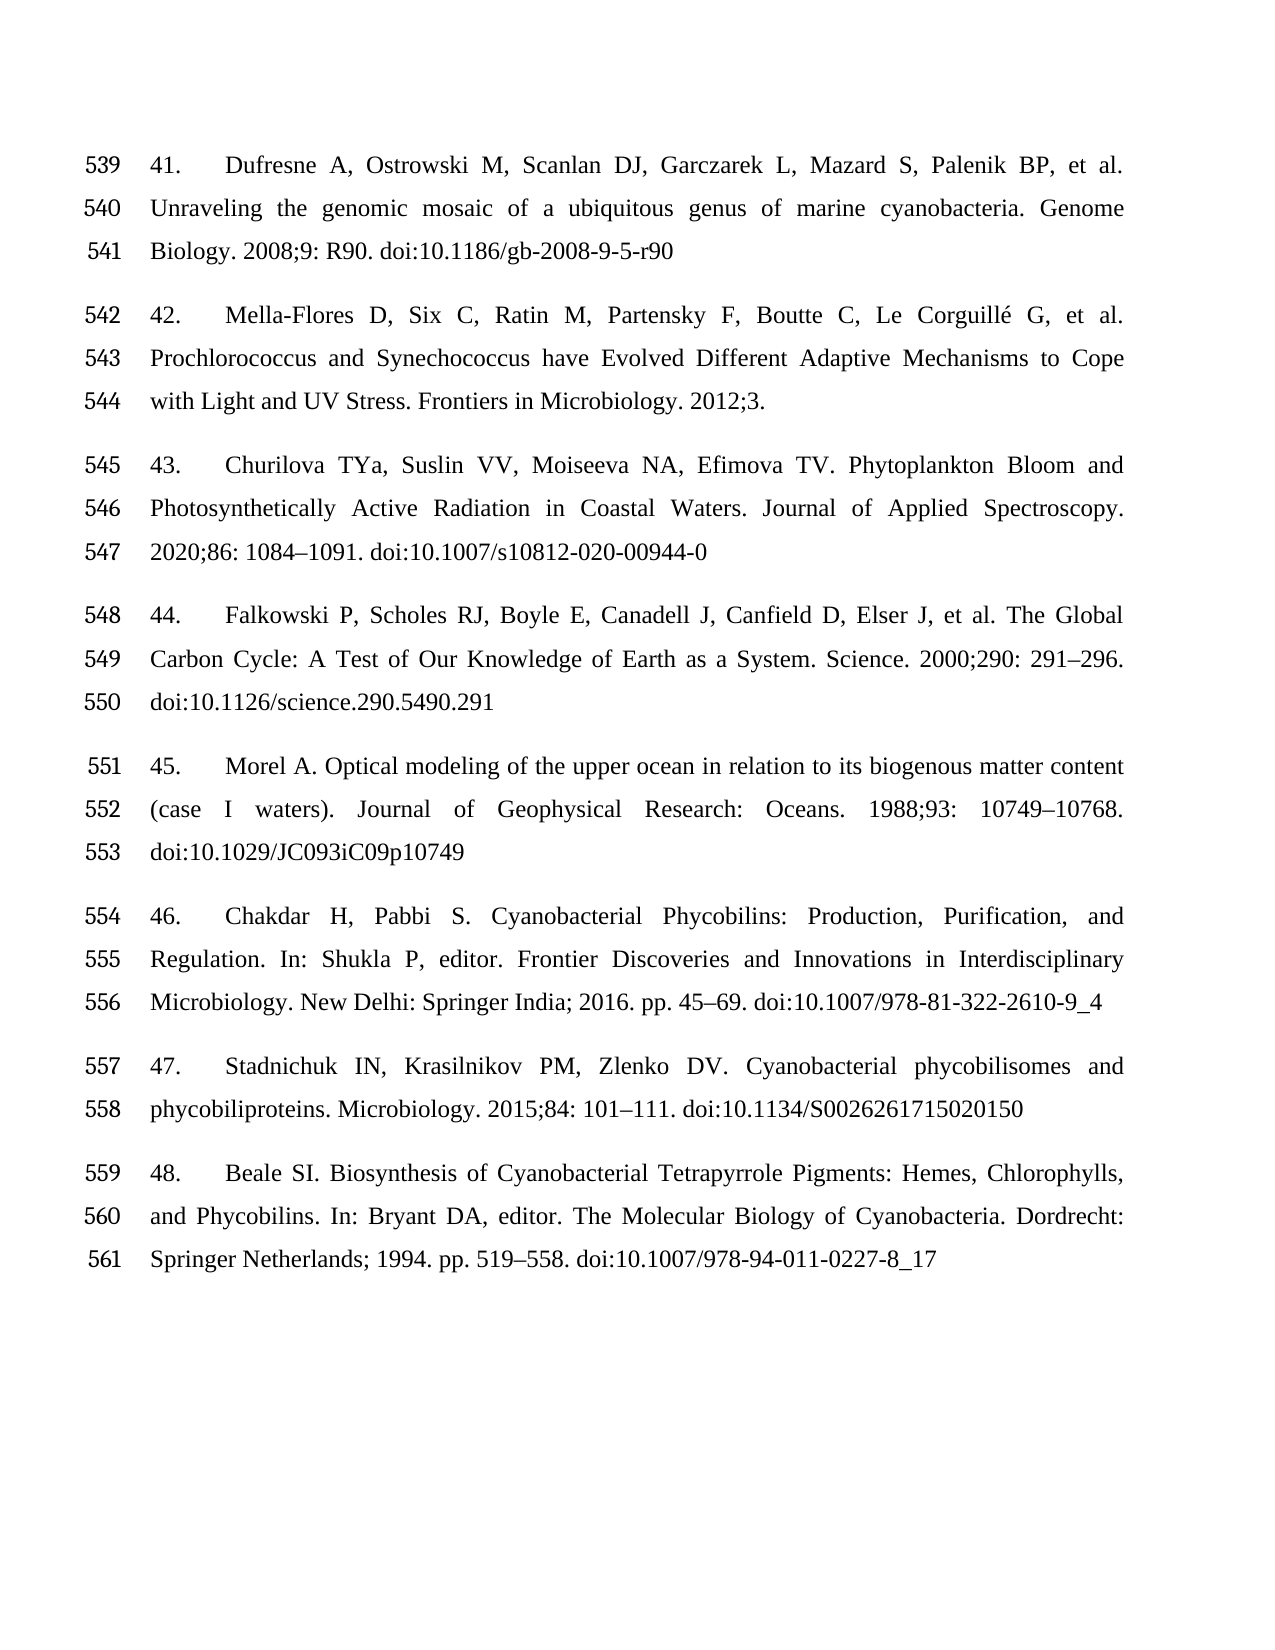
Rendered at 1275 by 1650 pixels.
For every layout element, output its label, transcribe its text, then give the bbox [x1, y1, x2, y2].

text 44. Falkowski P, Scholes RJ, Boyle E, Canadell J, Canfield D, Elser J, et al. The Global Carbon Cycle: A Test of Our Knowledge of Earth as a System. Science. 2000;290: 291–296. doi:10.1126/science.290.5490.291 [150, 601, 1125, 716]
text 48. Beale SI. Biosynthesis of Cyanobacterial Tetrapyrrole Pigments: Hemes, Chlorophylls, and Phycobilins. In: Bryant DA, editor. The Molecular Biology of Cyanobacteria. Dordrecht: Springer Netherlands; 1994. pp. 519–558. doi:10.1007/978-94-011-0227-8_17 [150, 1158, 1125, 1273]
text 46. Chakdar H, Pabbi S. Cyanobacterial Phycobilins: Production, Purification, and Regulation. In: Shukla P, editor. Frontier Discoveries and Innovations in Interdisciplinary Microbiology. New Delhi: Springer India; 2016. pp. 45–69. doi:10.1007/978-81-322-2610-9_4 [150, 901, 1125, 1016]
text 41. Dufresne A, Ostrowski M, Scanlan DJ, Garczarek L, Mazard S, Palenik BP, et al. Unraveling the genomic mosaic of a ubiquitous genus of marine cyanobacteria. Genome Biology. 2008;9: R90. doi:10.1186/gb-2008-9-5-r90 [150, 150, 1125, 265]
text 43. Churilova TYa, Suslin VV, Moiseeva NA, Efimova TV. Phytoplankton Bloom and Photosynthetically Active Radiation in Coastal Waters. Journal of Applied Spectroscopy. 2020;86: 1084–1091. doi:10.1007/s10812-020-00944-0 [150, 450, 1125, 565]
text 45. Morel A. Optical modeling of the upper ocean in relation to its biogenous matter content (case I waters). Journal of Geophysical Research: Oceans. 1988;93: 10749–10768. doi:10.1029/JC093iC09p10749 [150, 751, 1125, 866]
text 47. Stadnichuk IN, Krasilnikov PM, Zlenko DV. Cyanobacterial phycobilisomes and phycobiliproteins. Microbiology. 2015;84: 101–111. doi:10.1134/S0026261715020150 [150, 1051, 1125, 1123]
text 42. Mella-Flores D, Six C, Ratin M, Partensky F, Boutte C, Le Corguillé G, et al. Prochlorococcus and Synechococcus have Evolved Different Adaptive Mechanisms to Cope with Light and UV Stress. Frontiers in Microbiology. 2012;3. [150, 300, 1125, 415]
